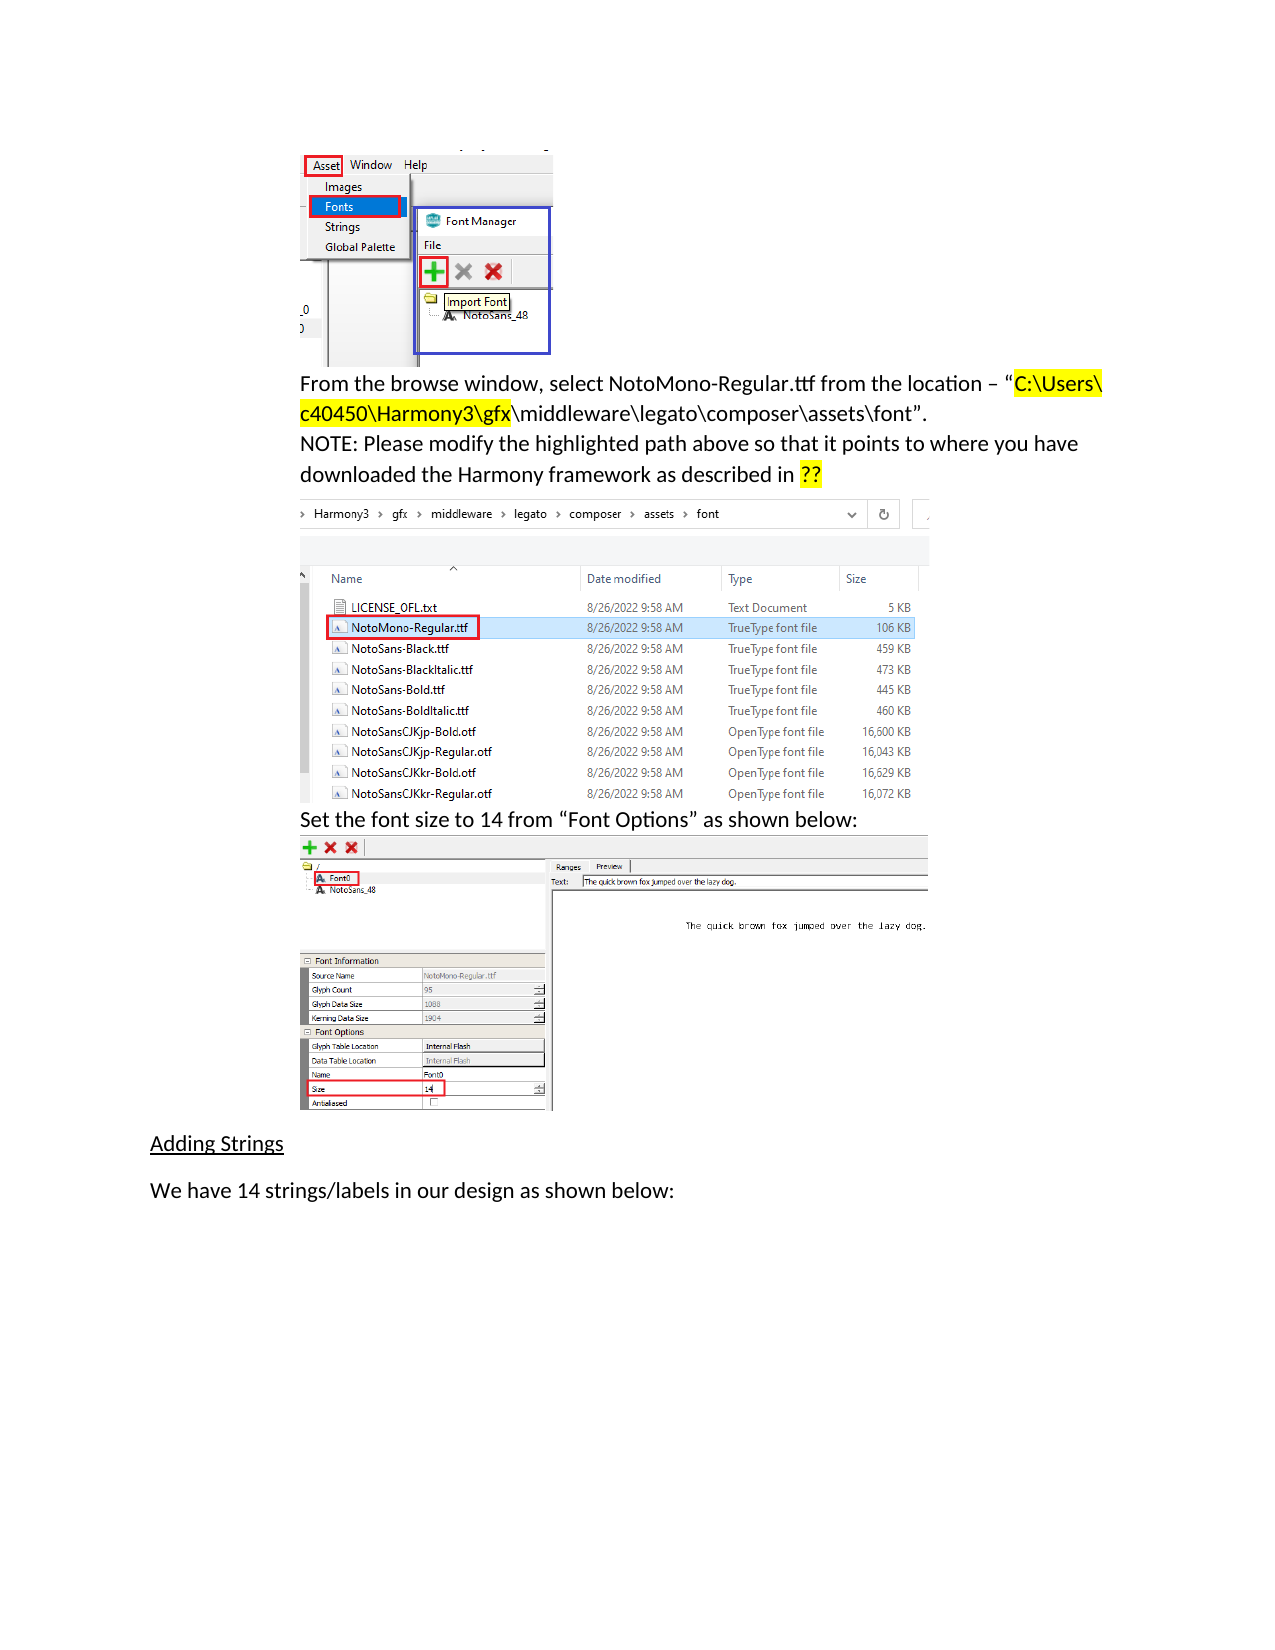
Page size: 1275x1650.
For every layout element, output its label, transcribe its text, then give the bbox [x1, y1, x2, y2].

text We have 14 strings/labels in our design as shown below: [150, 1176, 1125, 1204]
picture [300, 150, 554, 367]
picture [300, 490, 930, 803]
list From the browse window, select NotoMono-Regular.ttf from the location – “C:\Users\c40450\Harmony3\gfx\middleware\legato\composer\assets\font”. [300, 369, 1125, 427]
list NOTE: Please modify the highlighted path above so that it points to where you have downloaded the Harmony framework as described in ?? [300, 429, 1125, 488]
list Set the font size to 14 from “Font Options” as shown below: [300, 805, 1125, 833]
picture [300, 835, 928, 1111]
text Adding Strings [150, 1129, 1125, 1157]
